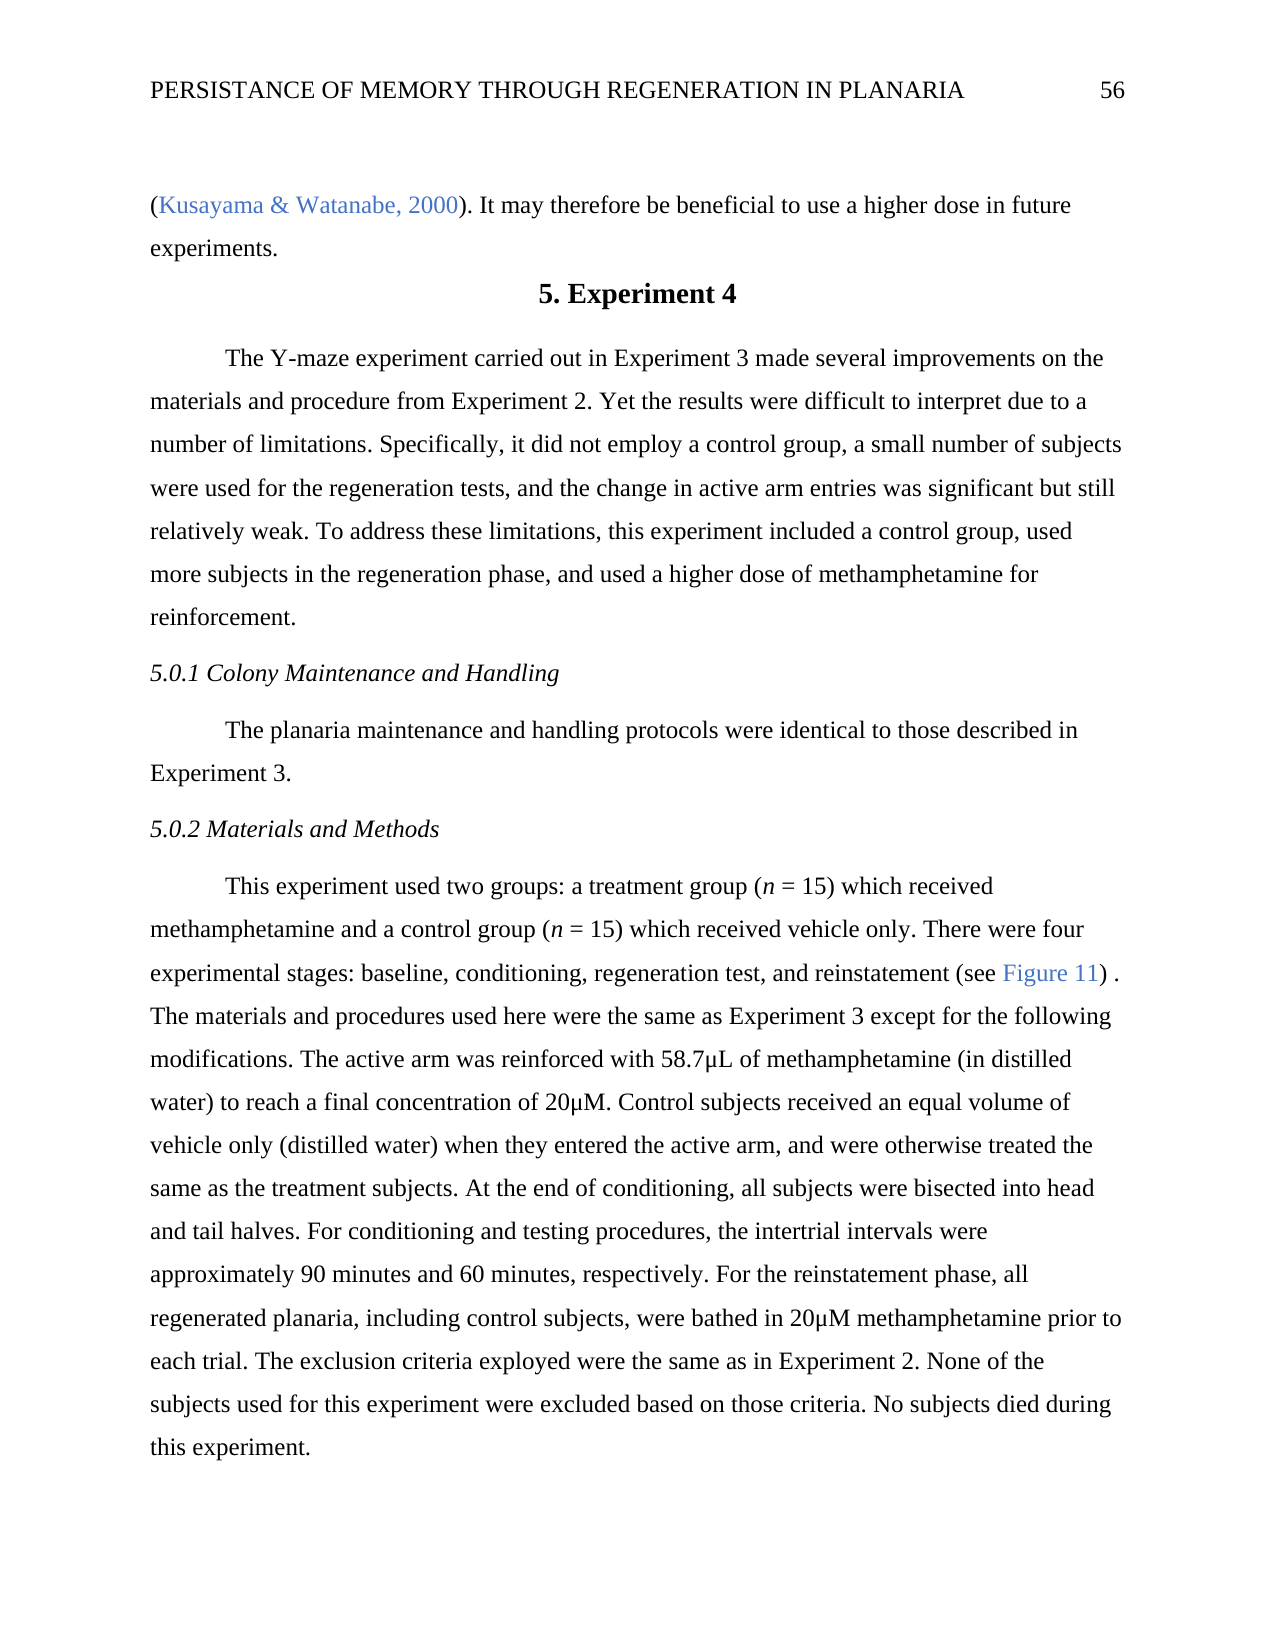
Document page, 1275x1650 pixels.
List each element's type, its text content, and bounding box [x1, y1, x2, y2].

text The Y-maze experiment carried out in Experiment 3 made several improvements on the materials and procedure from Experiment 2. Yet the results were difficult to interpret due to a number of limitations. Specifically, it did not employ a control group, a small number of subjects were used for the regeneration tests, and the change in active arm entries was significant but still relatively weak. To address these limitations, this experiment included a control group, used more subjects in the regeneration phase, and used a higher dose of methamphetamine for reinforcement. [150, 343, 1125, 631]
subtitle 5. Experiment 4 [150, 276, 1125, 310]
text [150, 190, 1125, 262]
subtitle 5.0.2 Materials and Methods [150, 814, 1125, 843]
text The planaria maintenance and handling protocols were identical to those described in Experiment 3. [150, 715, 1125, 787]
text This experiment used two groups: a treatment group (n = 15) which received methamphetamine and a control group (n = 15) which received vehicle only. There were four experimental stages: baseline, conditioning, regeneration test, and reinstatement (see Figure 11) . The materials and procedures used here were the same as Experiment 3 except for the following modifications. The active arm was reinforced with 58.7μL of methamphetamine (in distilled water) to reach a final concentration of 20μM. Control subjects received an equal volume of vehicle only (distilled water) when they entered the active arm, and were otherwise treated the same as the treatment subjects. At the end of conditioning, all subjects were bisected into head and tail halves. For conditioning and testing procedures, the intertrial intervals were approximately 90 minutes and 60 minutes, respectively. For the reinstatement phase, all regenerated planaria, including control subjects, were bathed in 20μM methamphetamine prior to each trial. The exclusion criteria exployed were the same as in Experiment 2. None of the subjects used for this experiment were excluded based on those criteria. No subjects died during this experiment. [150, 871, 1125, 1461]
subtitle 5.0.1 Colony Maintenance and Handling [150, 658, 1125, 686]
